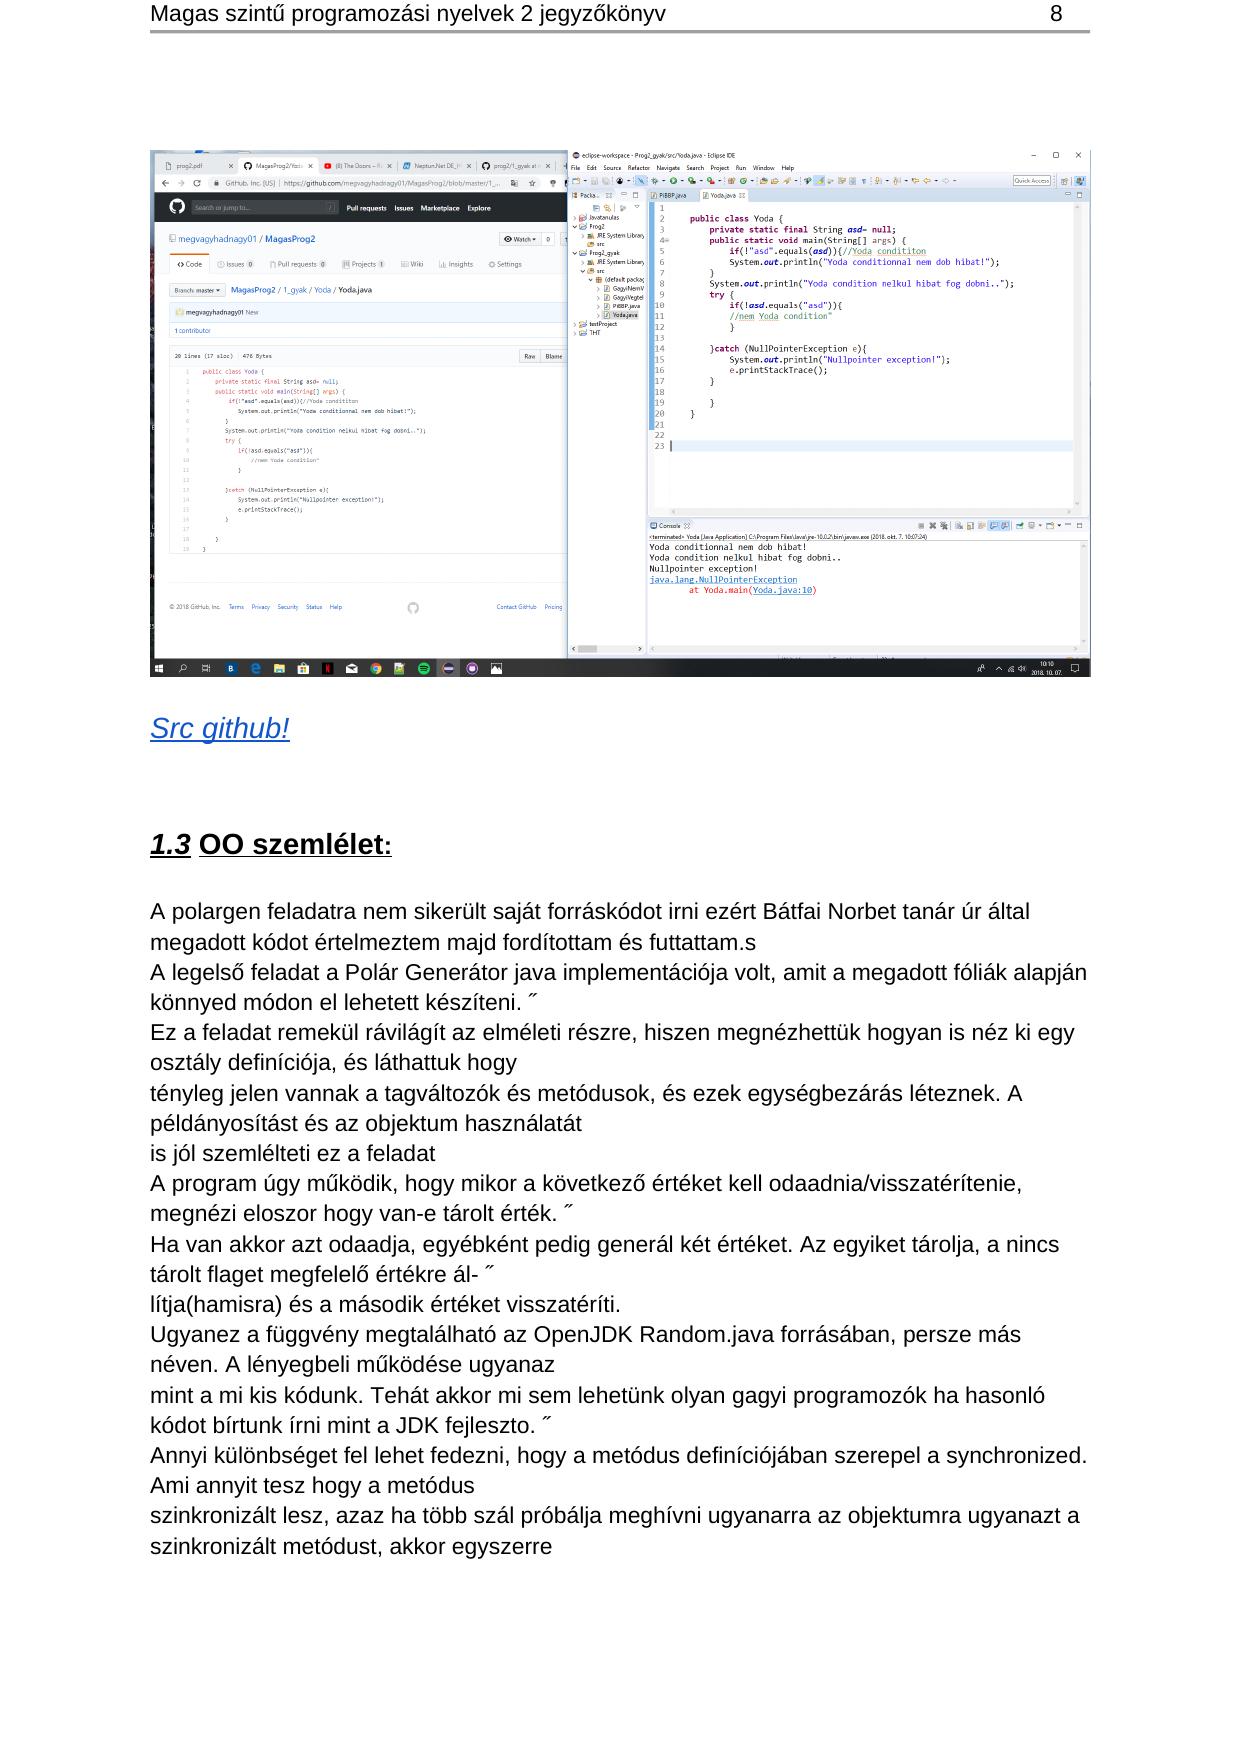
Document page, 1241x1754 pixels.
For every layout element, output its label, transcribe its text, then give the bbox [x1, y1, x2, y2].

text Annyi különbséget fel lehet fedezni, hogy a metódus definíciójában szerepel a synchronized. Ami annyit tesz hogy a metódus [150, 1442, 1090, 1499]
text Ugyanez a függvény megtalálható az OpenJDK Random.java forrásában, persze más néven. A lényegbeli működése ugyanaz [150, 1321, 1090, 1378]
text A legelső feladat a Polár Generátor java implementációja volt, amit a megadott fóliák alapján könnyed módon el lehetett készíteni. ˝ [150, 959, 1090, 1015]
text A program úgy működik, hogy mikor a következő értéket kell odaadnia/visszatérítenie, megnézi eloszor hogy van-e tárolt érték. ˝ [150, 1170, 1090, 1227]
text Ez a feladat remekül rávilágít az elméleti részre, hiszen megnézhettük hogyan is néz ki egy osztály definíciója, és láthattuk hogy [150, 1019, 1090, 1076]
text tényleg jelen vannak a tagváltozók és metódusok, és ezek egységbezárás léteznek. A példányosítást és az objektum használatát [150, 1079, 1090, 1136]
text is jól szemlélteti ez a feladat [150, 1140, 1090, 1166]
text szinkronizált lesz, azaz ha több szál próbálja meghívni ugyanarra az objektumra ugyanazt a szinkronizált metódust, akkor egyszerre [150, 1502, 1090, 1559]
text Src github! [150, 711, 1090, 745]
text Ha van akkor azt odaadja, egyébként pedig generál két értéket. Az egyiket tárolja, a nincs tárolt flaget megfelelő értékre ál- ˝ [150, 1231, 1090, 1287]
text lítja(hamisra) és a második értéket visszatéríti. [150, 1291, 1090, 1317]
text A polargen feladatra nem sikerült saját forráskódot irni ezért Bátfai Norbet tanár úr által megadott kódot értelmeztem majd fordítottam és futtattam.s [150, 898, 1090, 955]
text 1.3 OO szemlélet: [150, 827, 1090, 860]
text mint a mi kis kódunk. Tehát akkor mi sem lehetünk olyan gagyi programozók ha hasonló kódot bírtunk írni mint a JDK fejleszto. ˝ [150, 1382, 1090, 1438]
picture [150, 150, 1091, 677]
